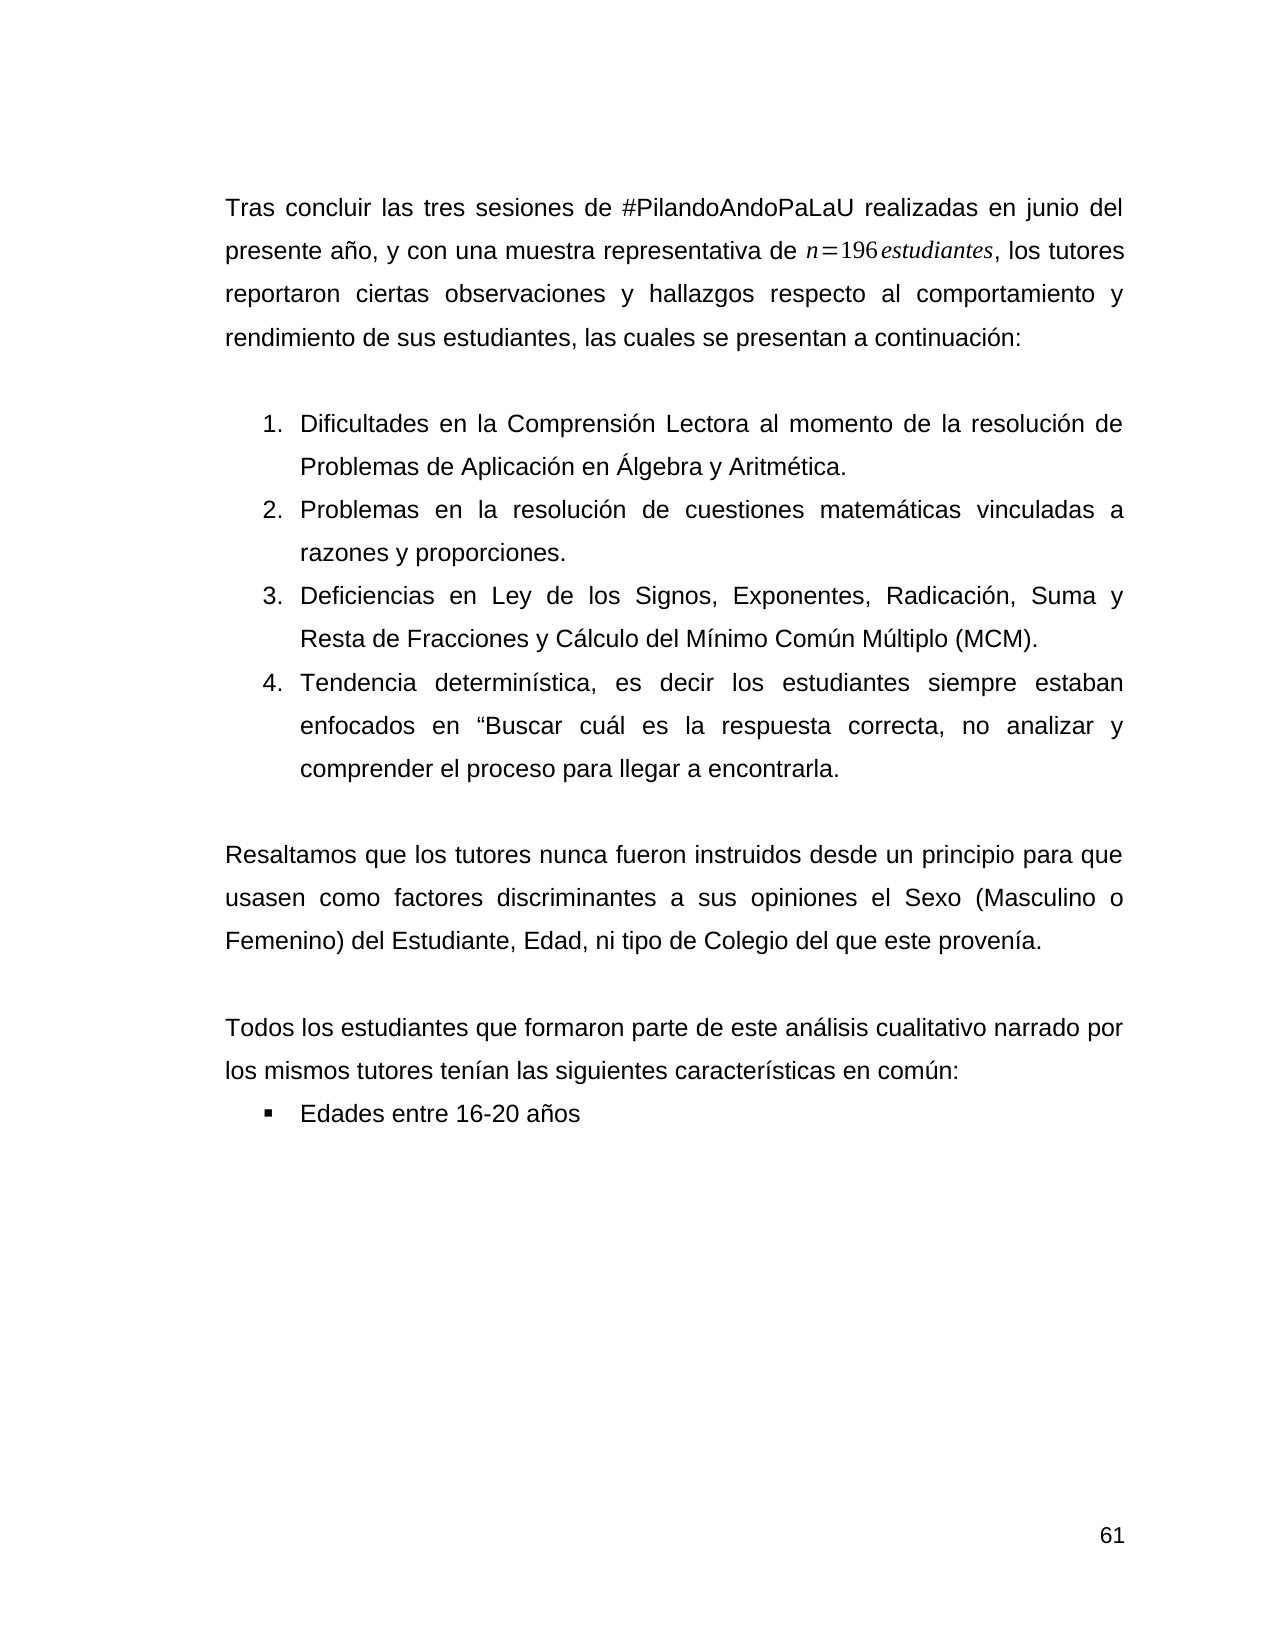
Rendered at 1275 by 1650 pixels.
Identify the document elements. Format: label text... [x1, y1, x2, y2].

list Deficiencias en Ley de los Signos, Exponentes, Radicación, Suma y Resta de Fracciones y Cálculo del Mínimo Común Múltiplo (MCM). [262, 581, 1125, 653]
text Tras concluir las tres sesiones de #PilandoAndoPaLaU realizadas en junio del presente año, y con una muestra representativa de , los tutores reportaron ciertas observaciones y hallazgos respecto al comportamiento y rendimiento de sus estudiantes, las cuales se presentan a continuación: [225, 193, 1125, 351]
list Problemas en la resolución de cuestiones matemáticas vinculadas a razones y proporciones. [262, 495, 1125, 567]
text Todos los estudiantes que formaron parte de este análisis cualitativo narrado por los mismos tutores tenían las siguientes características en común: [225, 1012, 1125, 1084]
text Resaltamos que los tutores nunca fueron instruidos desde un principio para que usasen como factores discriminantes a sus opiniones el Sexo (Masculino o Femenino) del Estudiante, Edad, ni tipo de Colegio del que este provenía. [225, 840, 1125, 955]
list Edades entre 16-20 años [262, 1099, 1125, 1128]
list Dificultades en la Comprensión Lectora al momento de la resolución de Problemas de Aplicación en Álgebra y Aritmética. [262, 409, 1125, 481]
list Tendencia determinística, es decir los estudiantes siempre estaban enfocados en “Buscar cuál es la respuesta correcta, no analizar y comprender el proceso para llegar a encontrarla. [262, 667, 1125, 782]
